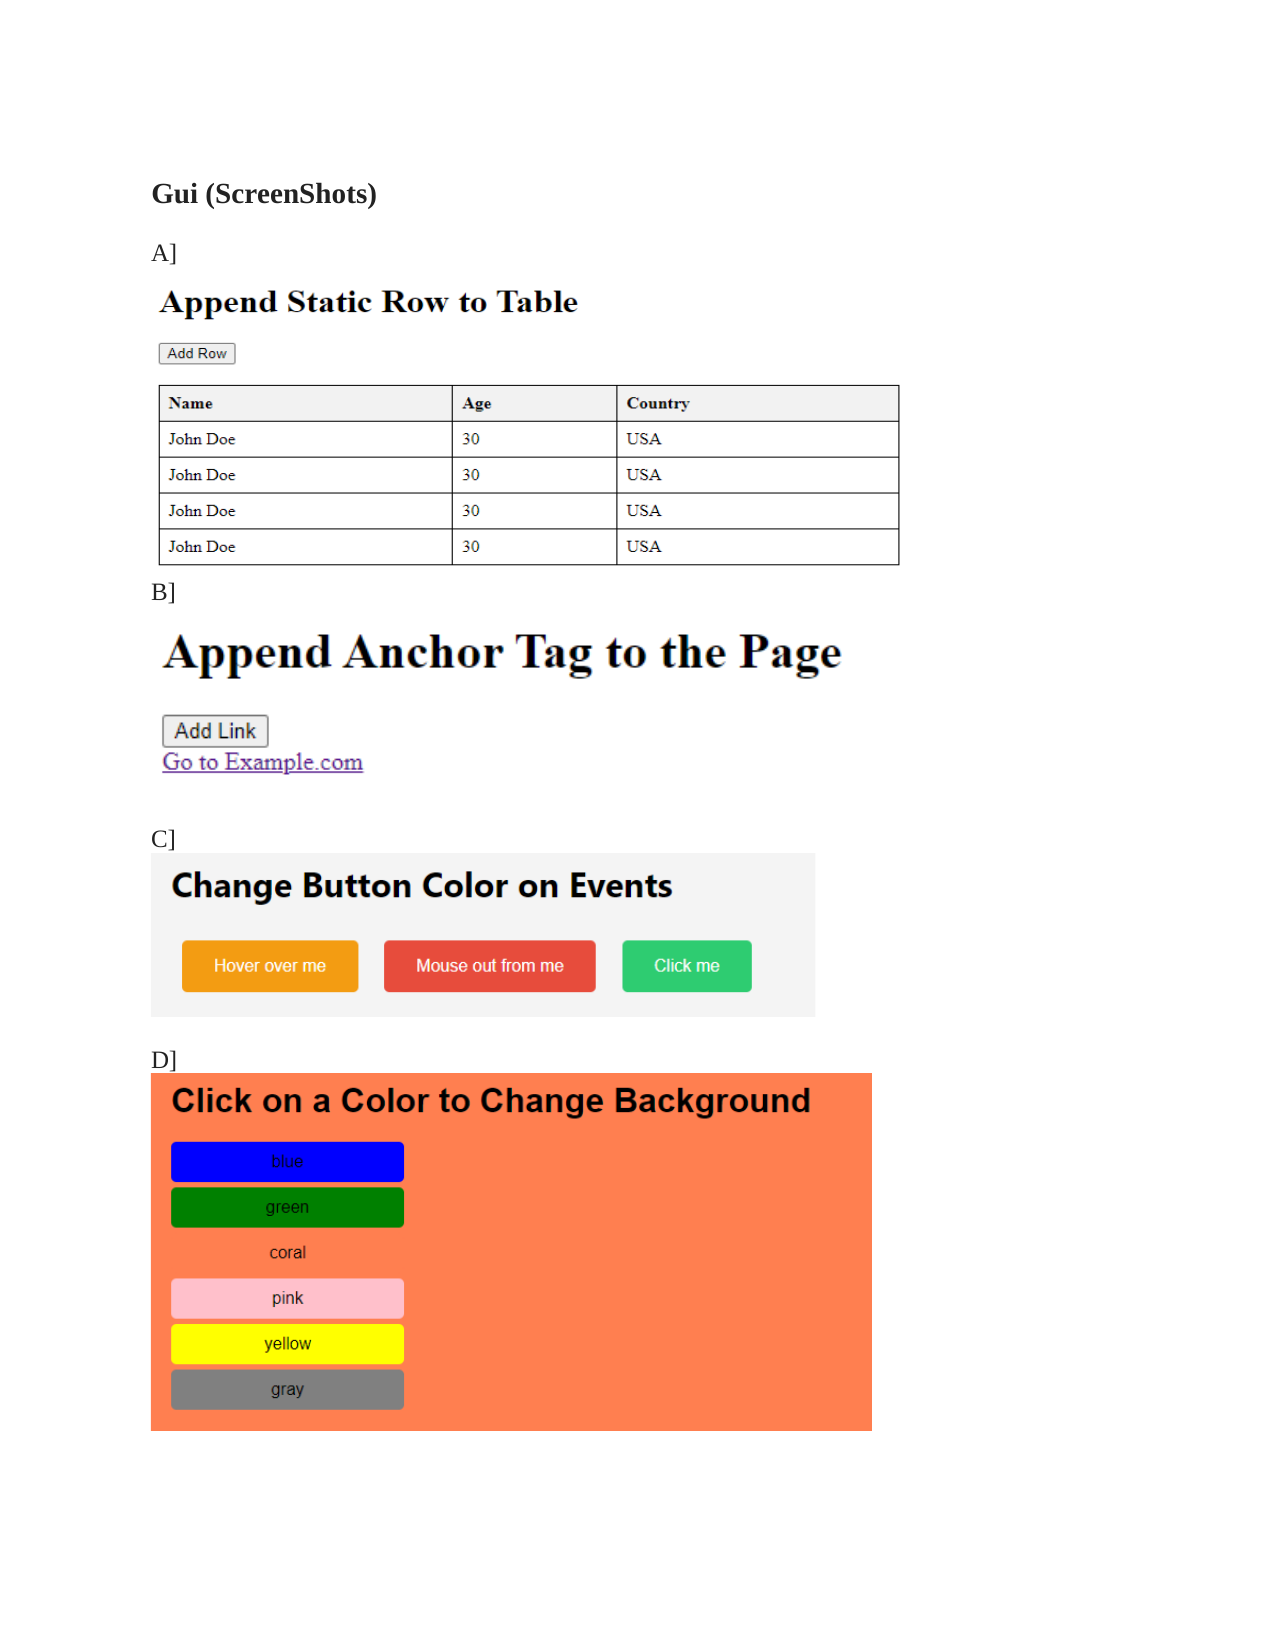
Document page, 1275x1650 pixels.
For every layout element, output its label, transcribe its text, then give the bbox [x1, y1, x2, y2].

picture [150, 1073, 872, 1431]
text Gui (ScreenShots) [151, 176, 1131, 209]
text C] [151, 824, 1131, 853]
text A] [151, 238, 1131, 267]
picture [150, 605, 1025, 825]
picture [150, 266, 919, 577]
text D] [151, 1045, 1131, 1074]
picture [150, 853, 816, 1017]
text B] [151, 577, 1131, 606]
